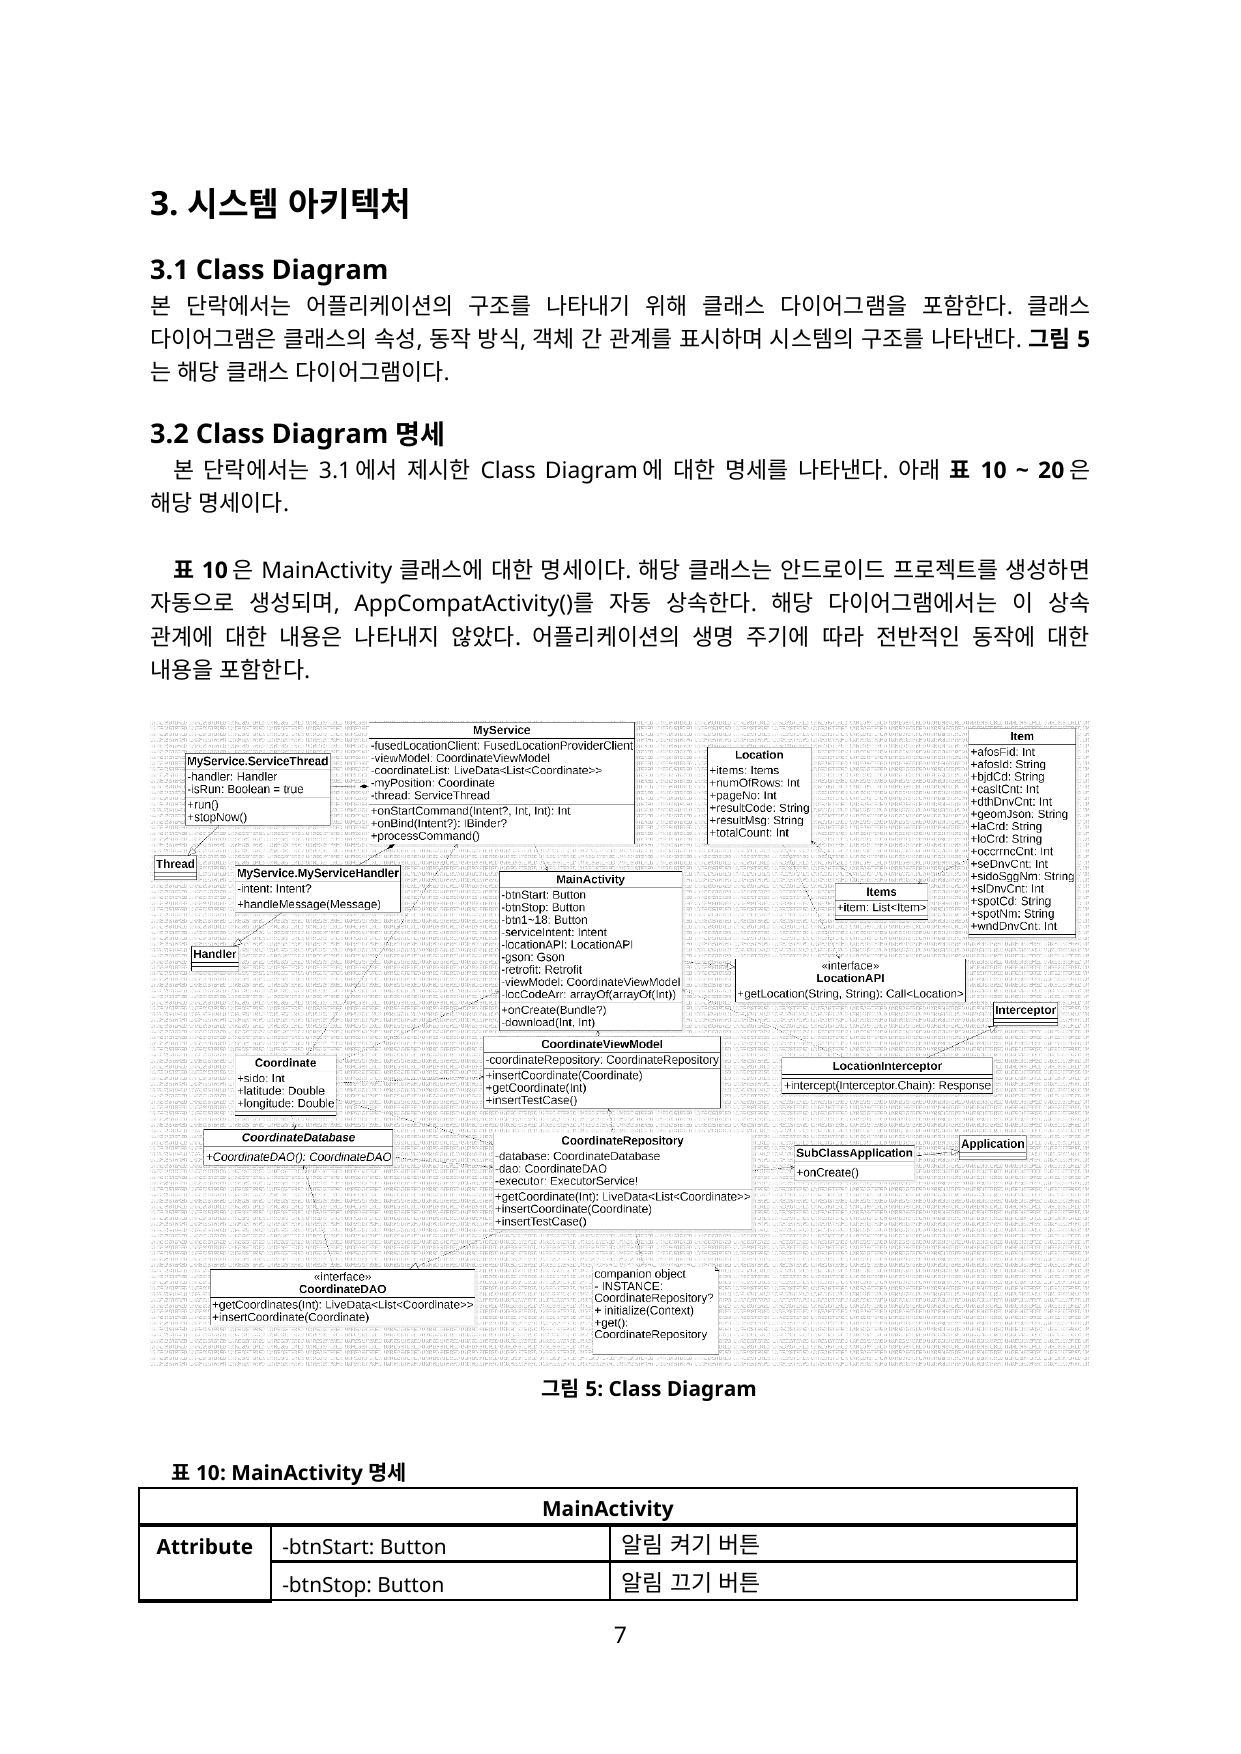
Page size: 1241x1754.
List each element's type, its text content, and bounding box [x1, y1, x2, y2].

subtitle 3. 시스템 아키텍처 [150, 177, 1090, 226]
table_cell -btnStart: Button [272, 1527, 609, 1560]
subtitle 3.1 Class Diagram [150, 251, 1090, 287]
text 표 10은 MainActivity 클래스에 대한 명세이다. 해당 클래스는 안드로이드 프로젝트를 생성하면 자동으로 생성되며, AppCompatActivity()를 자동 상속한다. 해당 다이어그램에서는 이 상속 관계에 대한 내용은 나타내지 않았다. 어플리케이션의 생명 주기에 따라 전반적인 동작에 대한 내용을 포함한다. [150, 552, 1090, 685]
table_cell -btnStop: Button [272, 1563, 609, 1598]
table_cell Attribute [140, 1527, 270, 1598]
table_header MainActivity [140, 1489, 1076, 1522]
text 본 단락에서는 어플리케이션의 구조를 나타내기 위해 클래스 다이어그램을 포함한다. 클래스 다이어그램은 클래스의 속성, 동작 방식, 객체 간 관계를 표시하며 시스템의 구조를 나타낸다. 그림 5는 해당 클래스 다이어그램이다. [150, 287, 1090, 387]
picture [150, 718, 1091, 1370]
subtitle 3.2 Class Diagram 명세 [150, 412, 1090, 452]
text 본 단락에서는 3.1에서 제시한 Class Diagram에 대한 명세를 나타낸다. 아래 표 10 ~ 20은 해당 명세이다. [150, 452, 1090, 518]
table_cell 알림 켜기 버튼 [611, 1527, 1076, 1560]
text 표 10: MainActivity 명세 [150, 1454, 1090, 1487]
table_cell 알림 끄기 버튼 [611, 1563, 1076, 1598]
